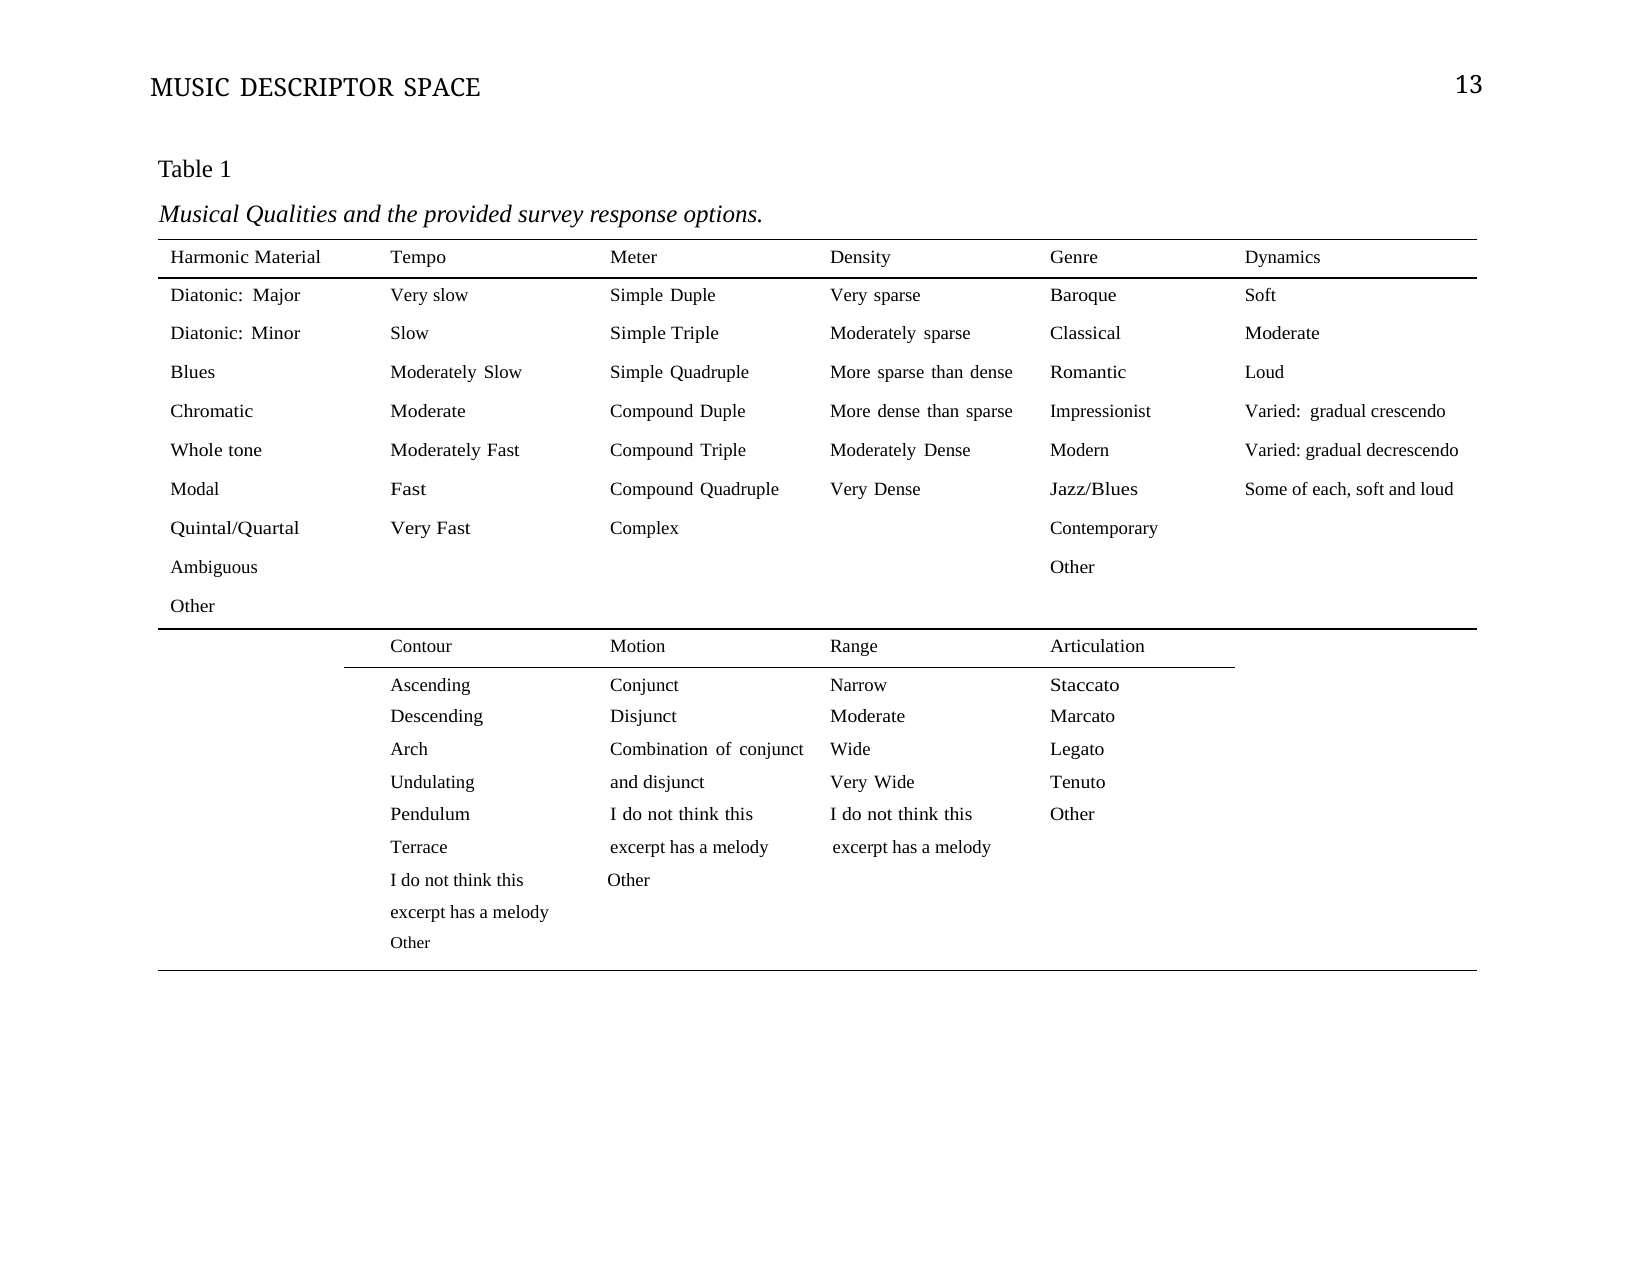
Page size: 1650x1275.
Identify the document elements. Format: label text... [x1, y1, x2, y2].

text Table 1 [158, 154, 1489, 183]
text Musical Qualities and the provided survey response options. [159, 199, 1489, 227]
